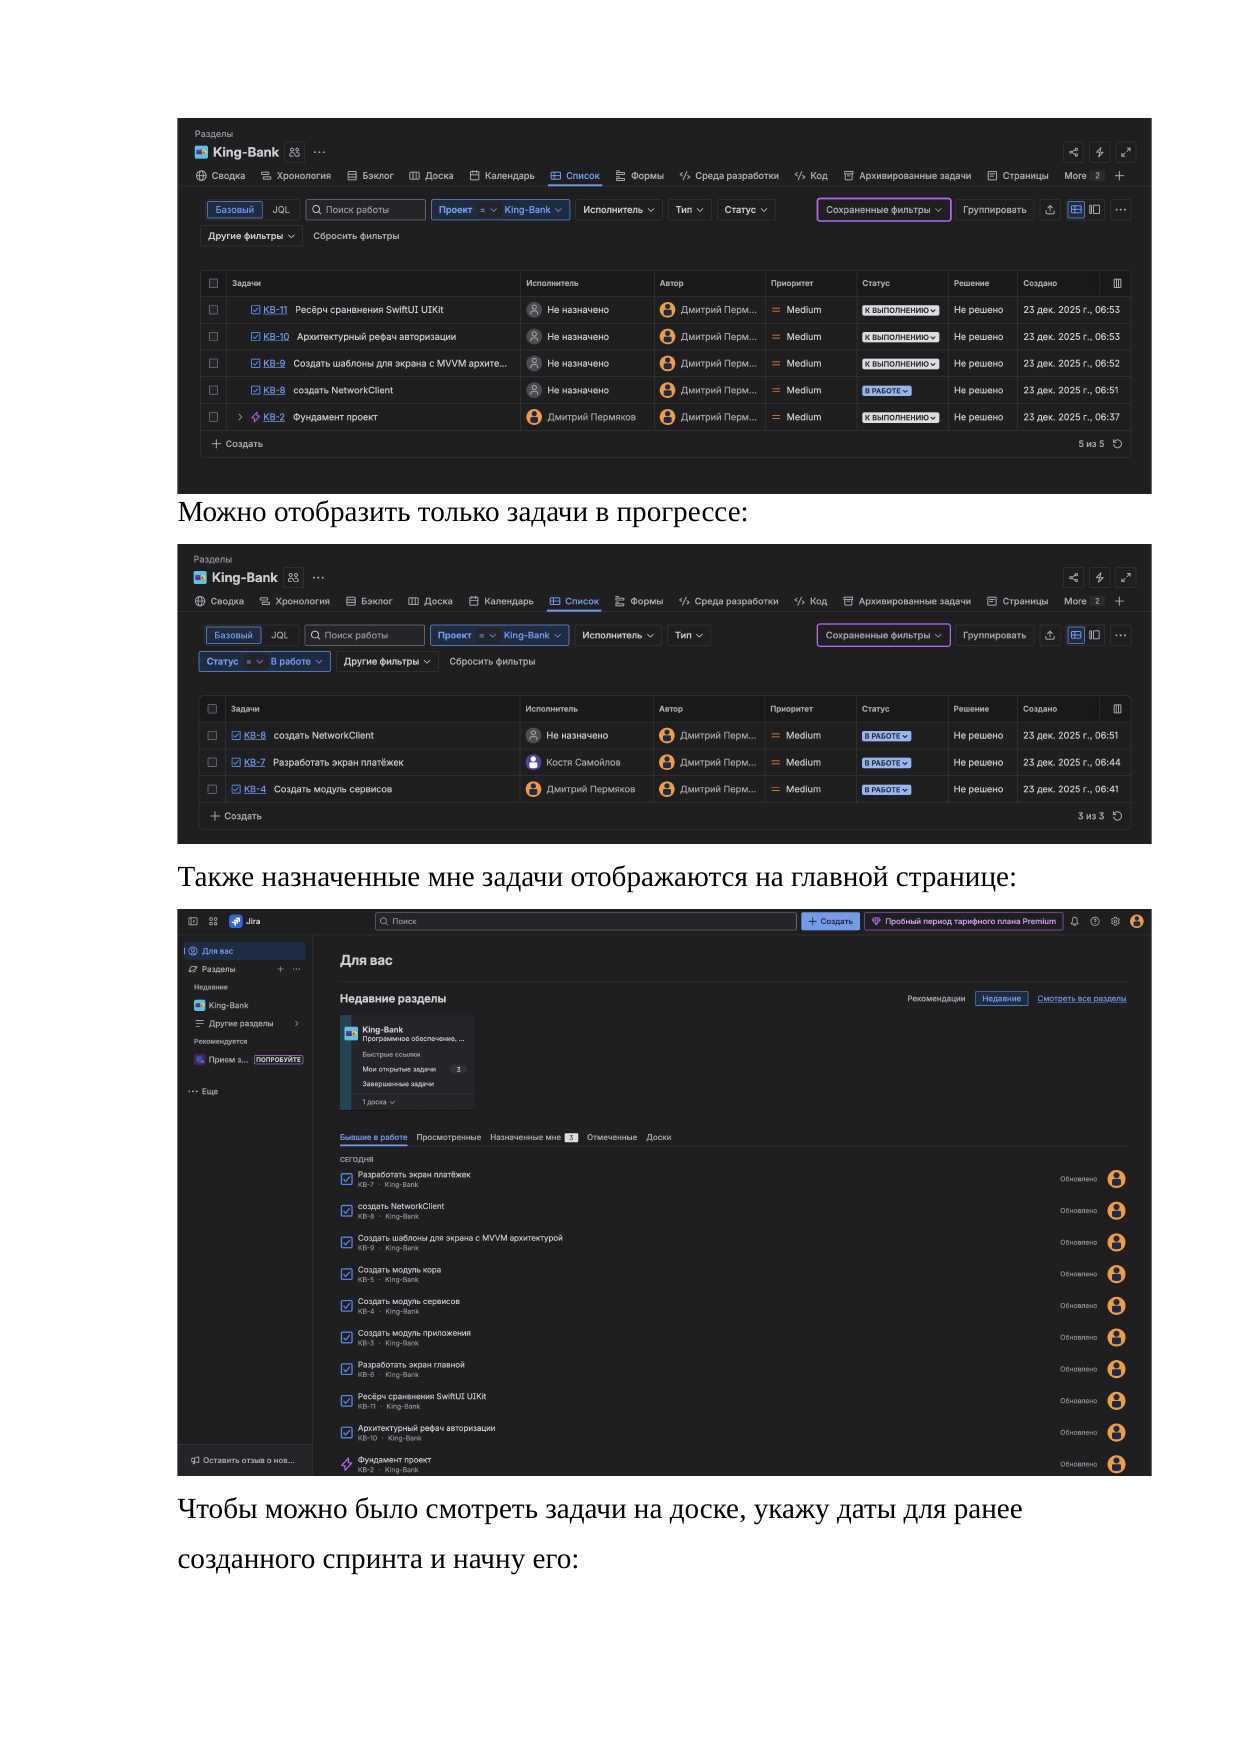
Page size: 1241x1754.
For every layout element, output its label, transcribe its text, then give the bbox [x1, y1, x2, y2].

text Чтобы можно было смотреть задачи на доске, укажу даты для ранее созданного спринта и начну его: [177, 1491, 1152, 1574]
text Можно отобразить только задачи в прогрессе: [177, 494, 1152, 527]
picture [177, 909, 1152, 1476]
text Также назначенные мне задачи отображаются на главной странице: [177, 859, 1152, 893]
picture [177, 118, 1152, 494]
picture [177, 544, 1152, 844]
